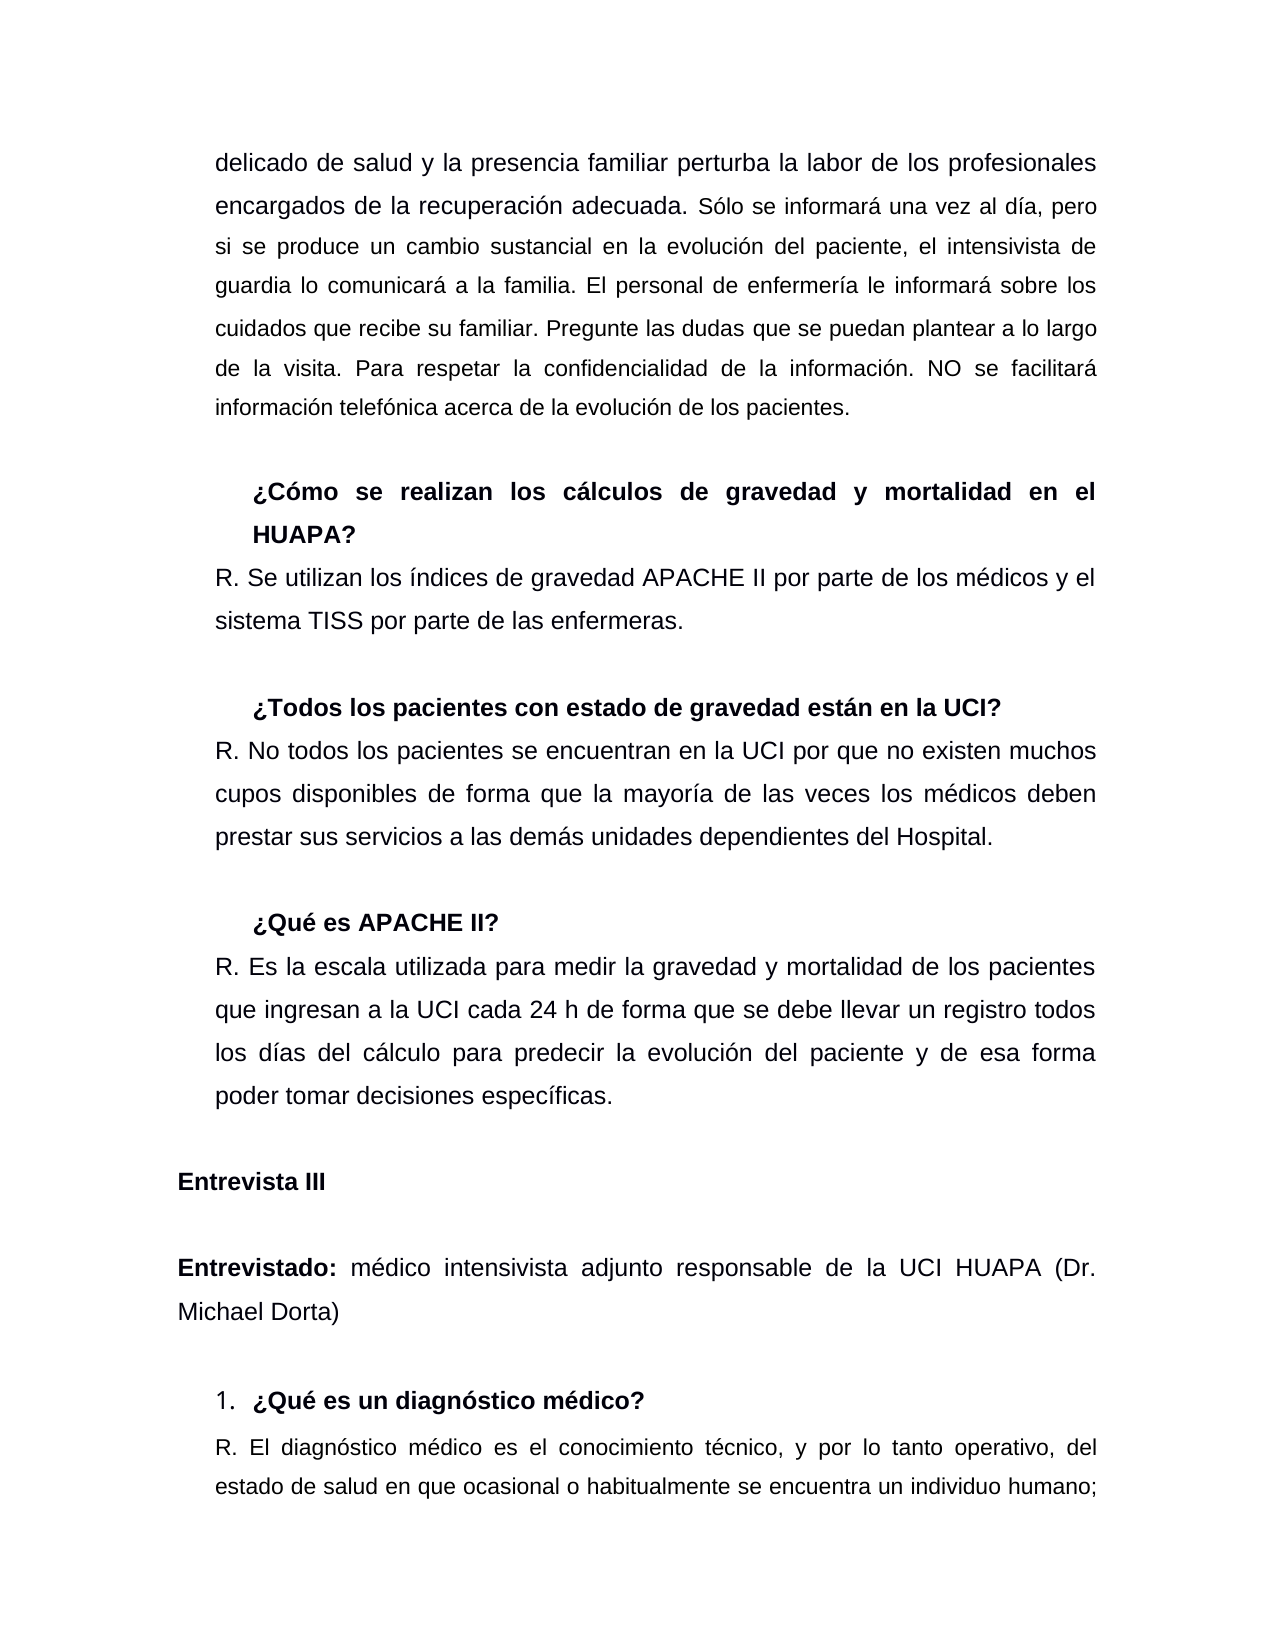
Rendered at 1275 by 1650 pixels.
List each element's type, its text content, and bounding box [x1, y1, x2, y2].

text Entrevistado: médico intensivista adjunto responsable de la UCI HUAPA (Dr. Michael Dorta) [177, 1253, 1098, 1325]
list ¿Todos los pacientes con estado de gravedad están en la UCI? [215, 692, 1098, 721]
text R. Se utilizan los índices de gravedad APACHE II por parte de los médicos y el sistema TISS por parte de las enfermeras. [215, 563, 1098, 635]
text R. No todos los pacientes se encuentran en la UCI por que no existen muchos cupos disponibles de forma que la mayoría de las veces los médicos deben prestar sus servicios a las demás unidades dependientes del Hospital. [215, 736, 1098, 851]
text Entrevista III [177, 1167, 1098, 1196]
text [215, 148, 1098, 421]
list ¿Cómo se realizan los cálculos de gravedad y mortalidad en el HUAPA? [215, 477, 1098, 549]
list ¿Qué es APACHE II? [215, 908, 1098, 937]
list ¿Qué es un diagnóstico médico? [252, 1383, 1098, 1417]
text R. Es la escala utilizada para medir la gravedad y mortalidad de los pacientes que ingresan a la UCI cada 24 h de forma que se debe llevar un registro todos los días del cálculo para predecir la evolución del paciente y de esa forma poder tomar decisiones específicas. [215, 951, 1098, 1109]
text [215, 1434, 1098, 1499]
